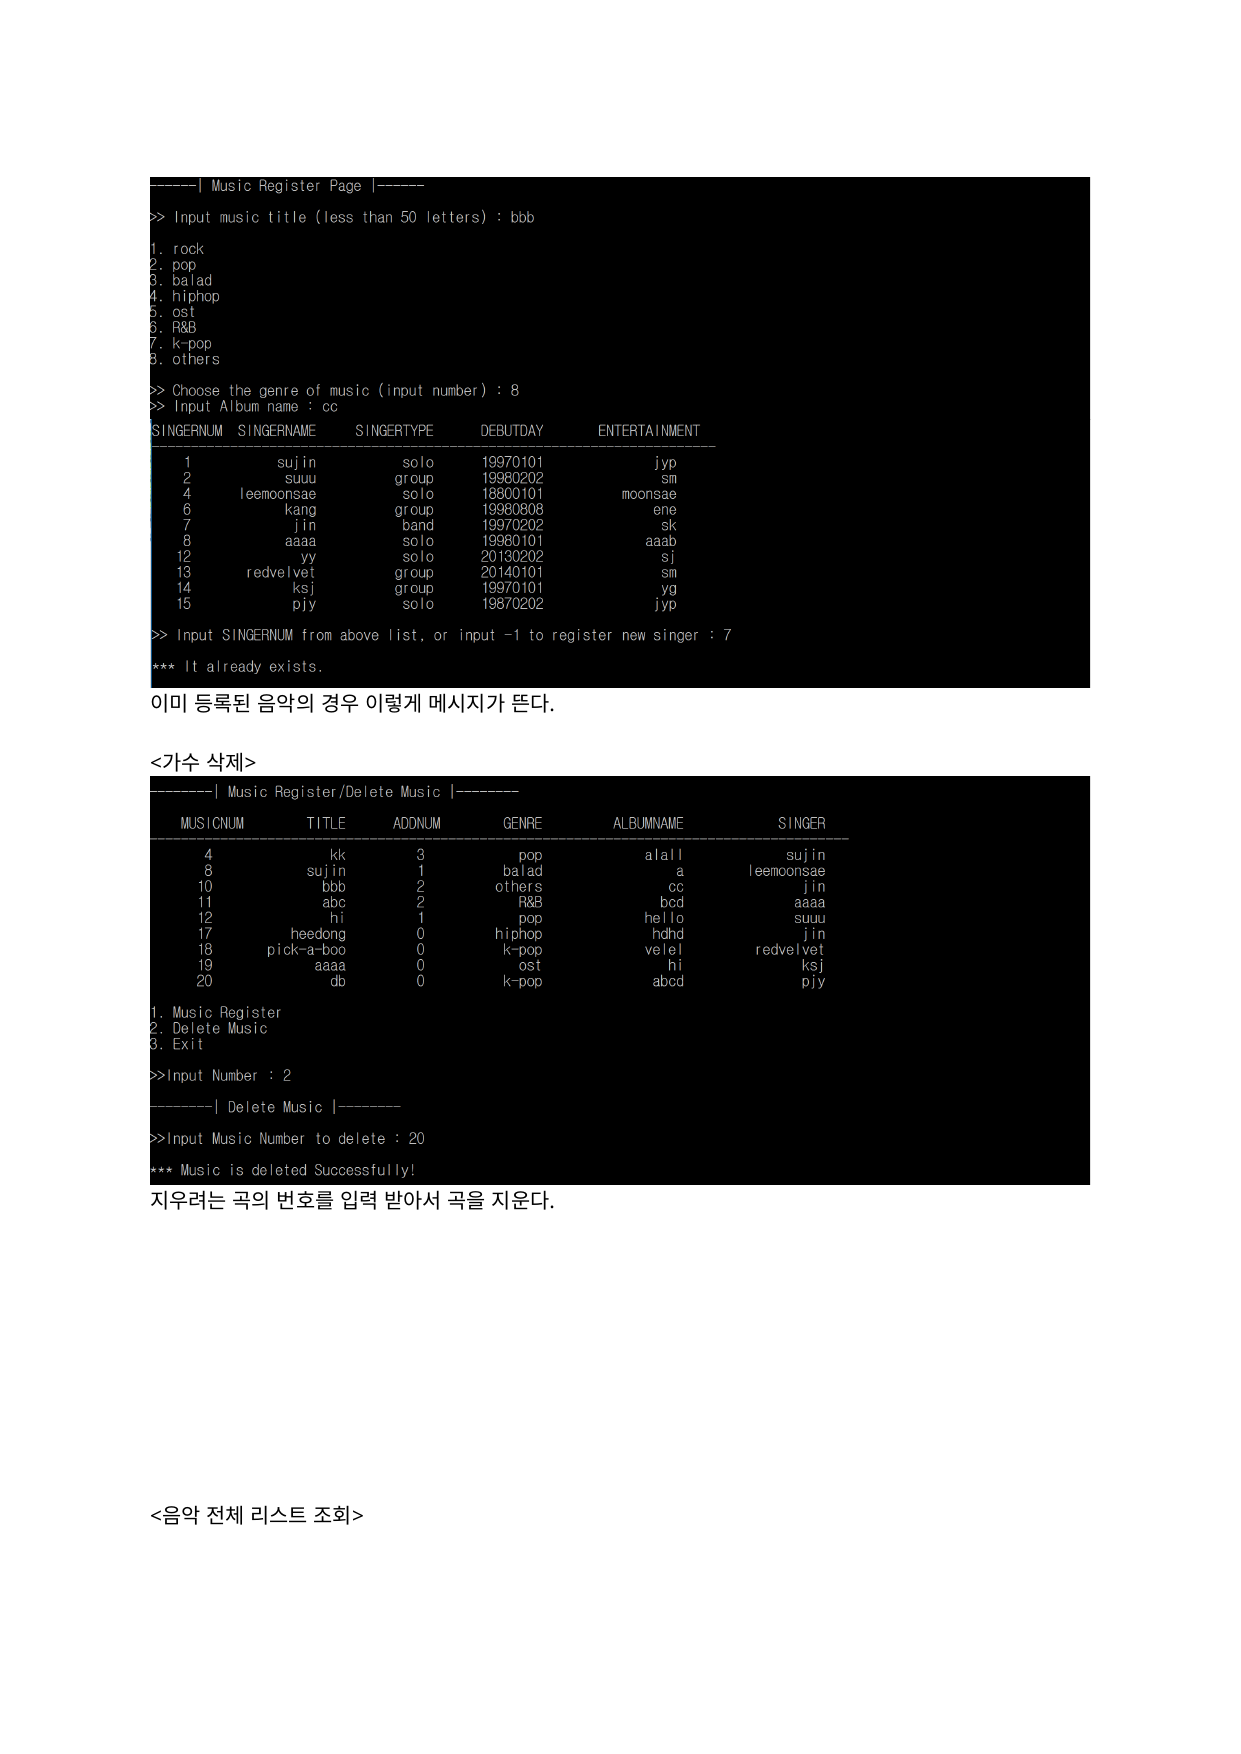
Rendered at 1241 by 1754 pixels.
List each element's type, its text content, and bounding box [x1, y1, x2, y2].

text 이미 등록된 음악의 경우 이렇게 메시지가 뜬다. [150, 688, 1090, 718]
text <가수 삭제> [150, 746, 1090, 776]
text <음악 전체 리스트 조회> [150, 1499, 1090, 1529]
text 지우려는 곡의 번호를 입력 받아서 곡을 지운다. [150, 1185, 1090, 1215]
picture [150, 776, 1091, 1185]
picture [150, 177, 1091, 688]
